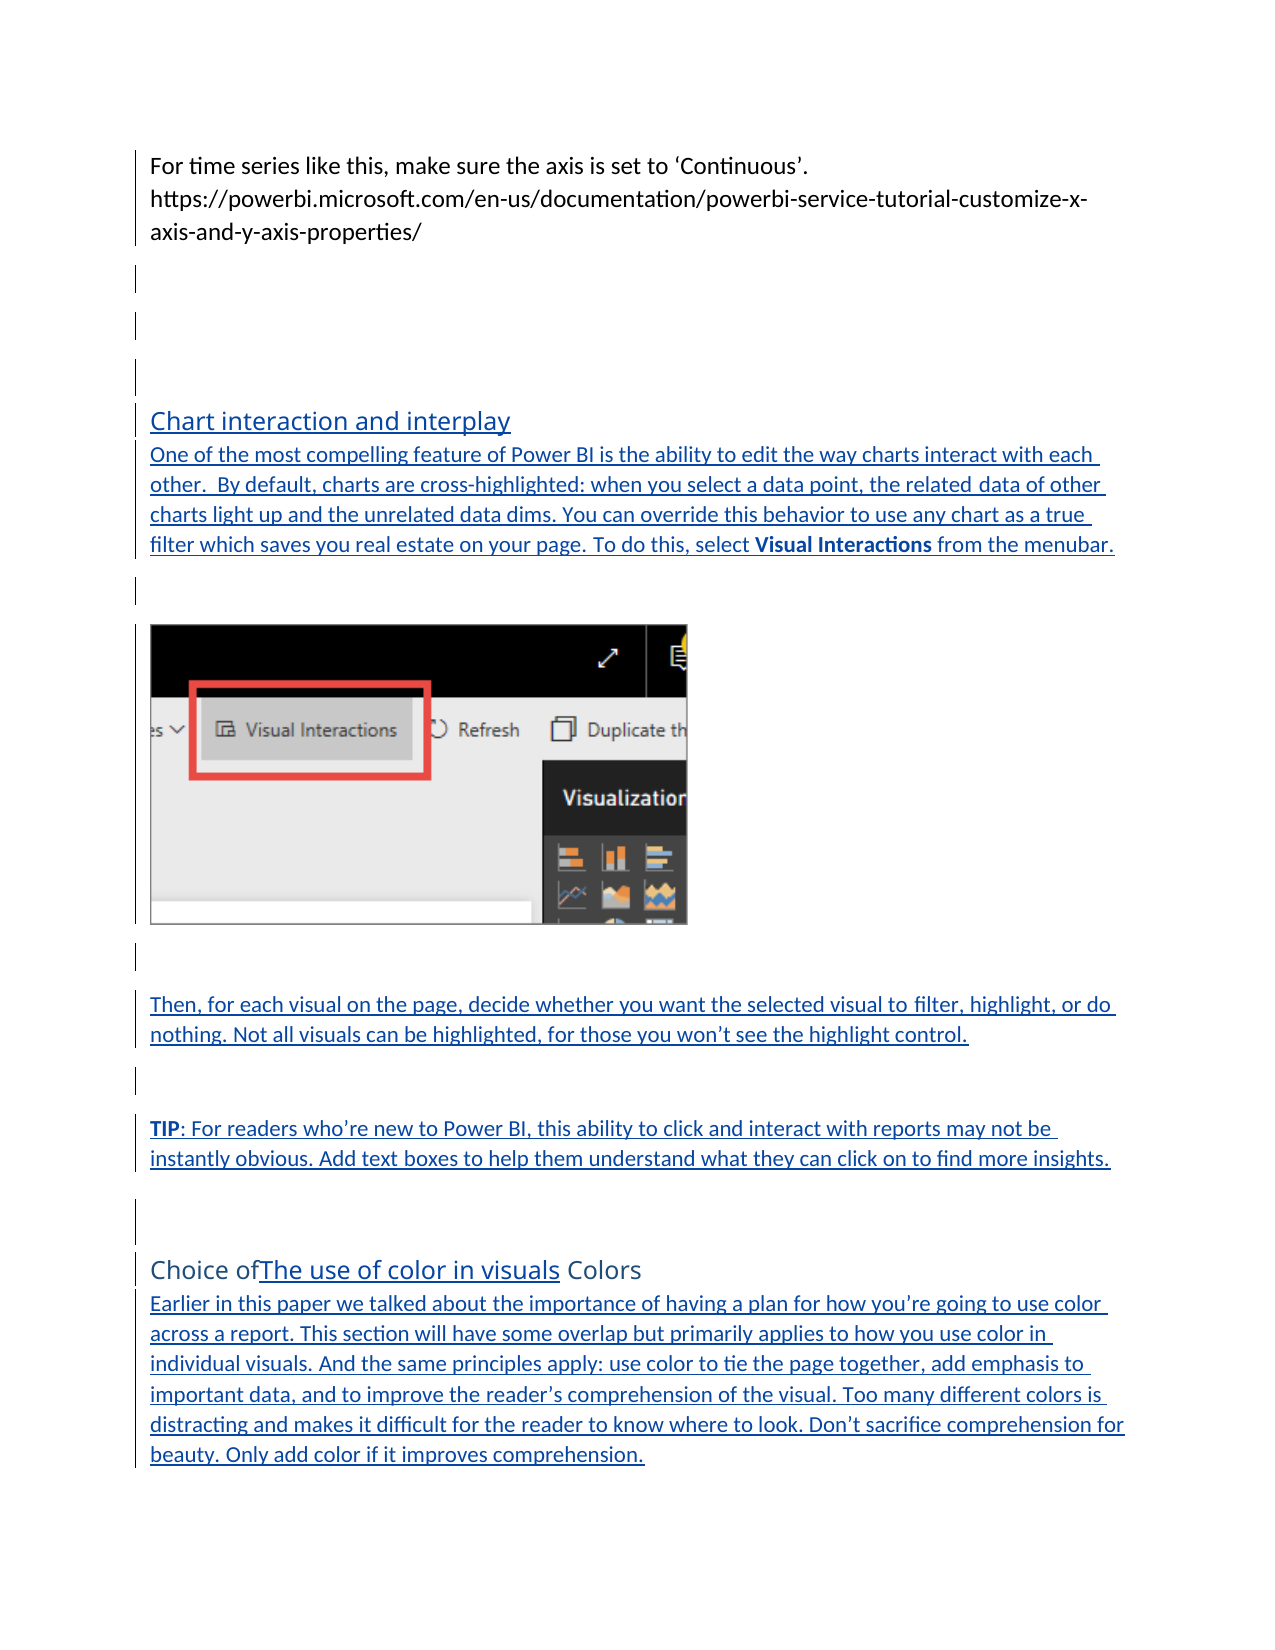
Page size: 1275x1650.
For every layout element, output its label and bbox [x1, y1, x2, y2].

picture [150, 624, 688, 925]
